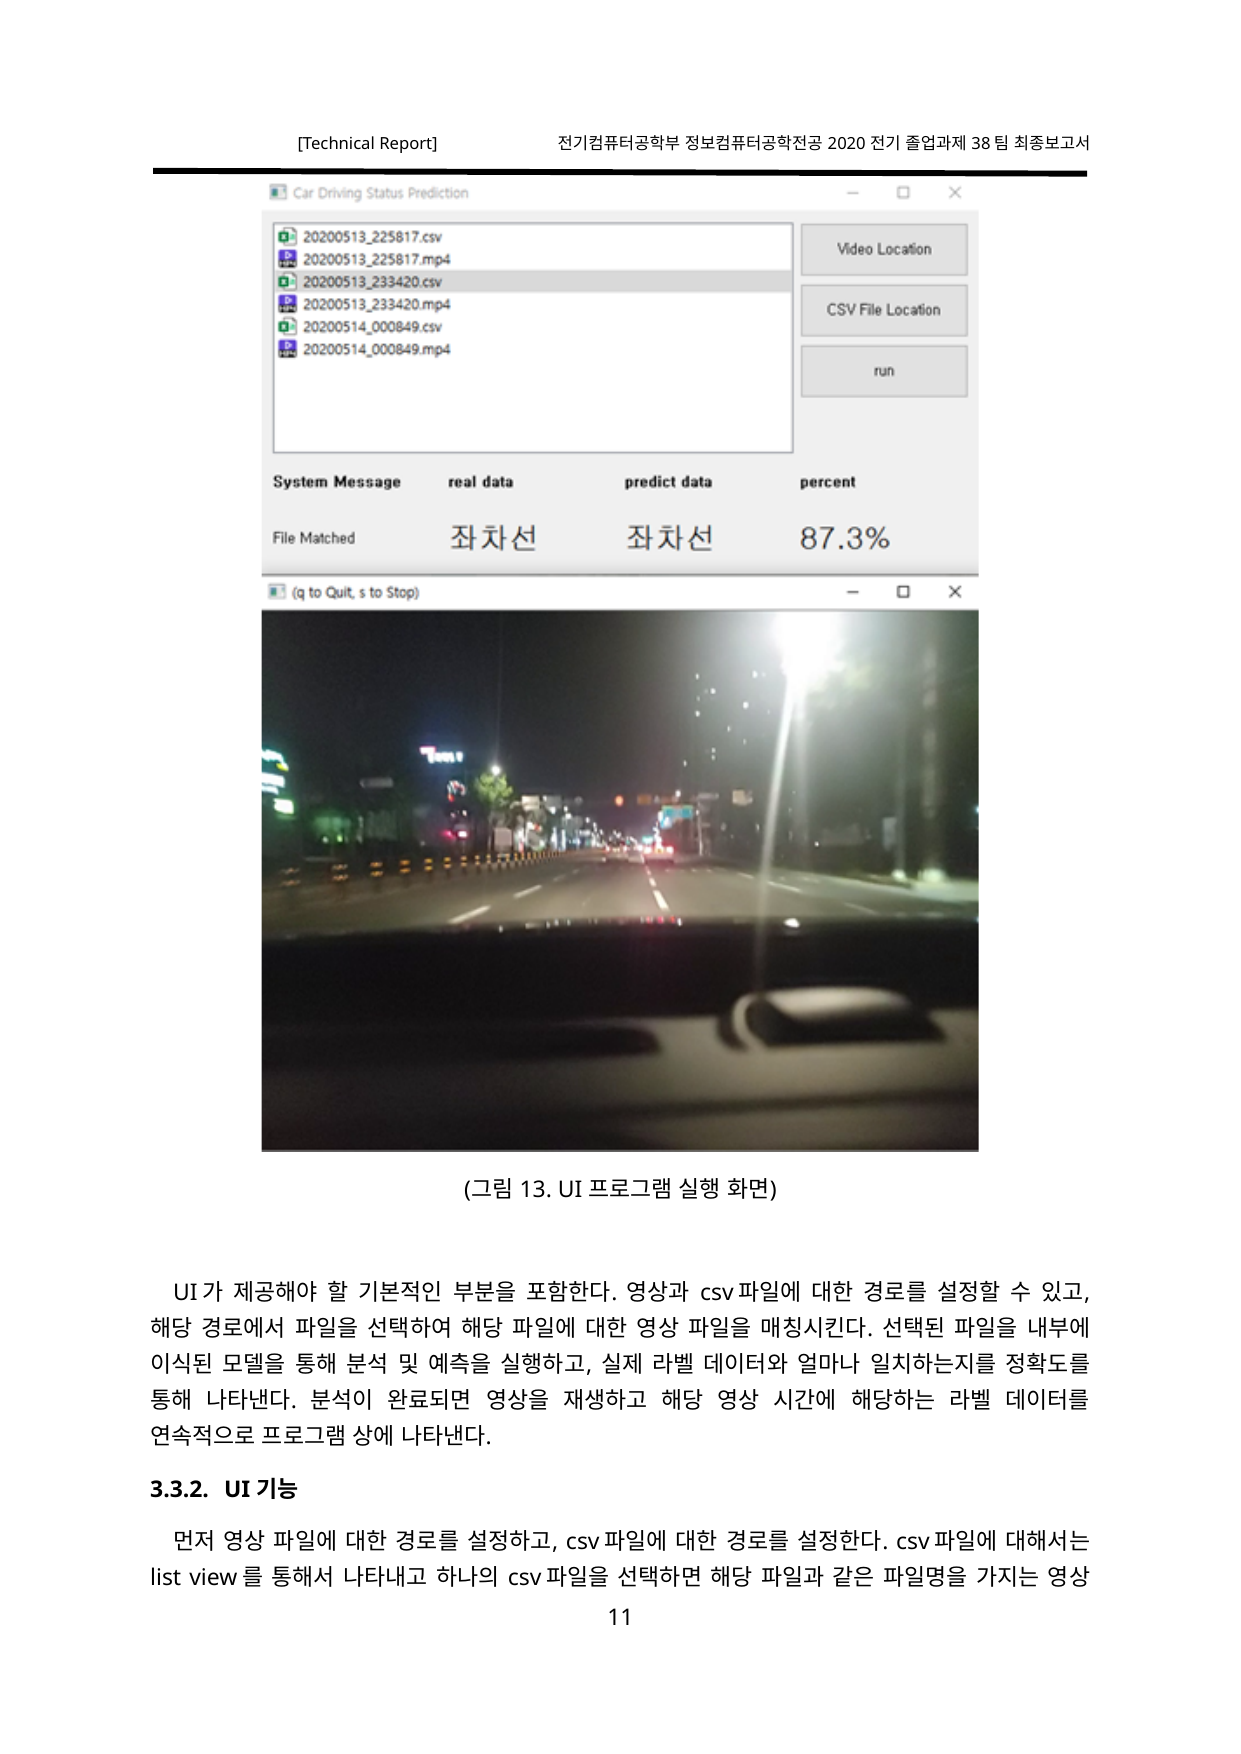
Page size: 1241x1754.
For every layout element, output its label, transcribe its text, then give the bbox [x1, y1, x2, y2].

picture [261, 177, 979, 1152]
subtitle UI 기능 [150, 1471, 1090, 1504]
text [150, 1523, 1090, 1592]
text UI가 제공해야 할 기본적인 부분을 포함한다. 영상과 csv파일에 대한 경로를 설정할 수 있고, 해당 경로에서 파일을 선택하여 해당 파일에 대한 영상 파일을 매칭시킨다. 선택된 파일을 내부에 이식된 모델을 통해 분석 및 예측을 실행하고, 실제 라벨 데이터와 얼마나 일치하는지를 정확도를 통해 나타낸다. 분석이 완료되면 영상을 재생하고 해당 영상 시간에 해당하는 라벨 데이터를 연속적으로 프로그램 상에 나타낸다. [150, 1274, 1090, 1451]
text (그림 13. UI 프로그램 실행 화면) [150, 1171, 1090, 1204]
